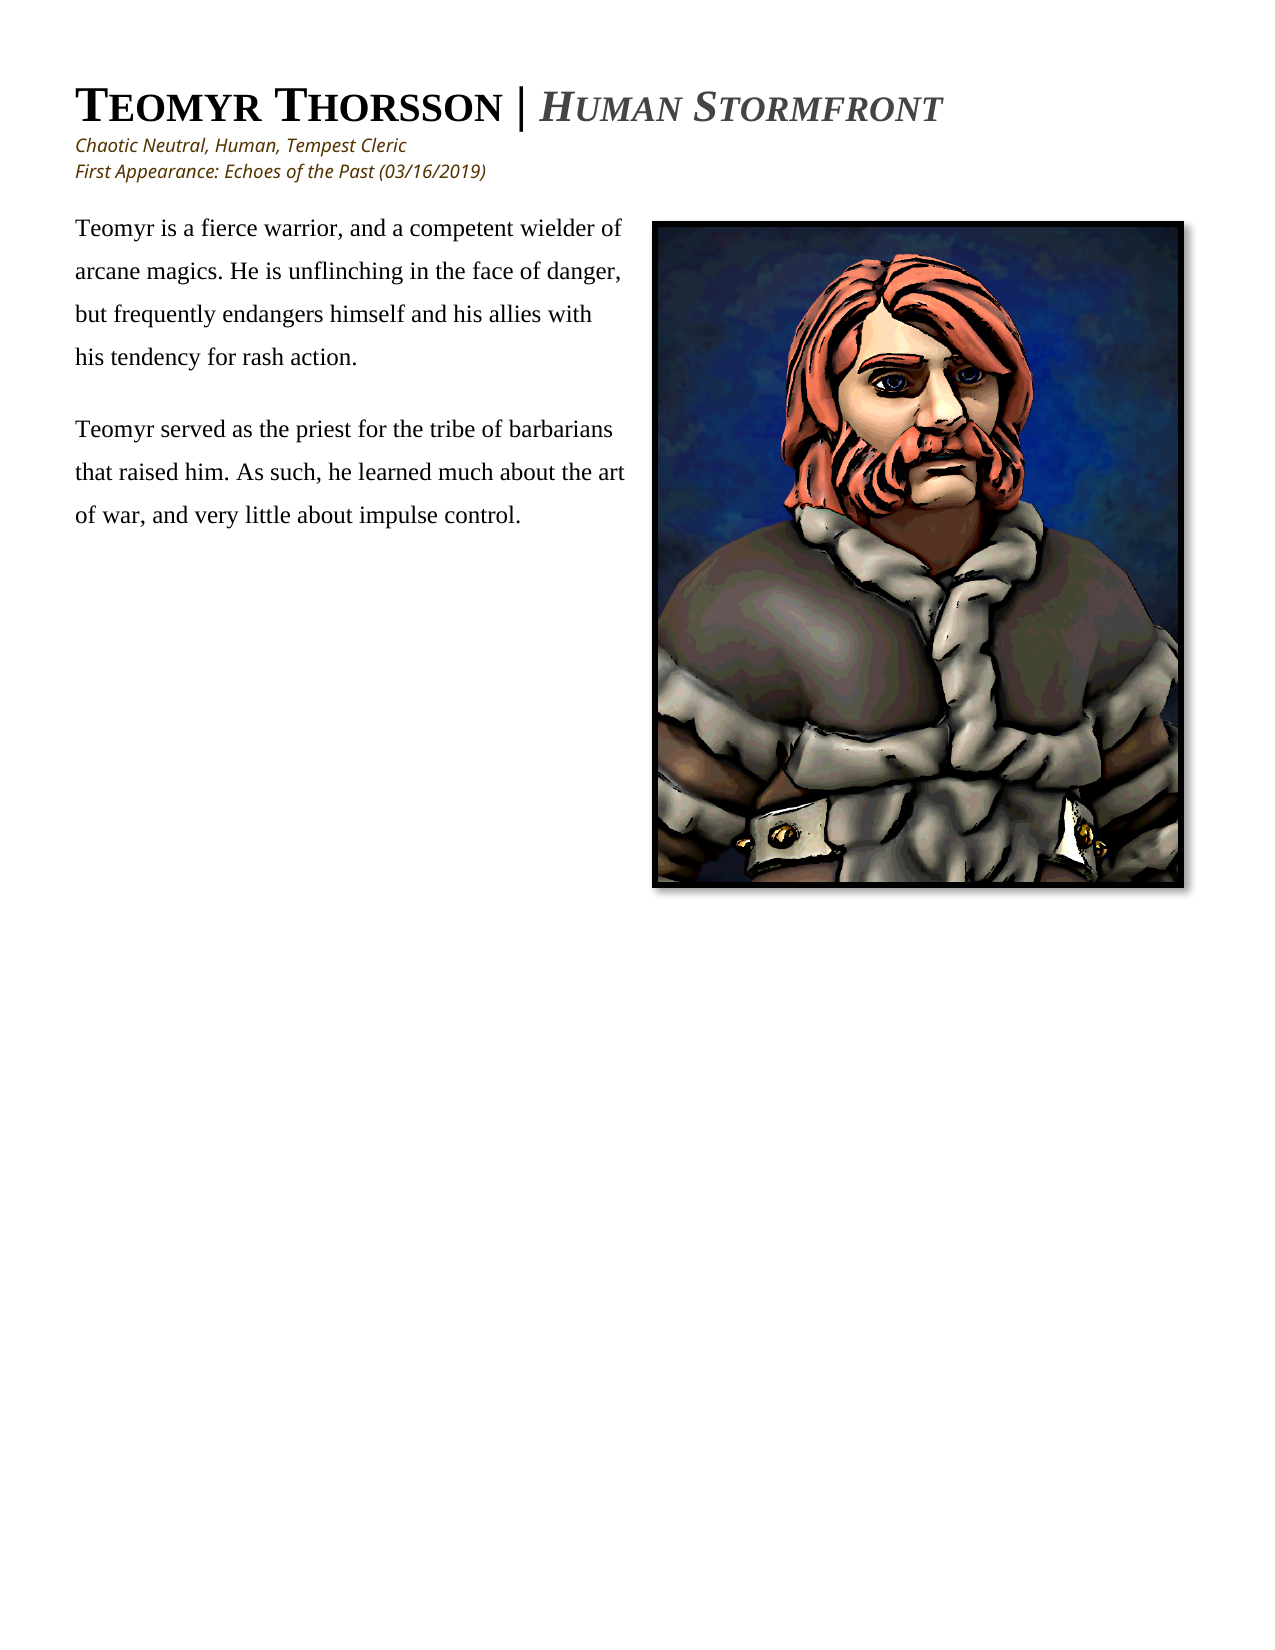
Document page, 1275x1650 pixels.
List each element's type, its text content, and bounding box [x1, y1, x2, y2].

text Teomyr served as the priest for the tribe of barbarians that raised him. As such, he learned much about the art of war, and very little about impulse control. [75, 414, 650, 529]
text Chaotic Neutral, Human, Tempest Cleric First Appearance: Echoes of the Past (03/16/2019) [75, 132, 1200, 183]
text Teomyr Thorsson | Human Stormfront [75, 75, 1200, 132]
picture [658, 227, 1178, 882]
text Teomyr is a fierce warrior, and a competent wielder of arcane magics. He is unflinching in the face of danger, but frequently endangers himself and his allies with his tendency for rash action. [75, 213, 1200, 371]
